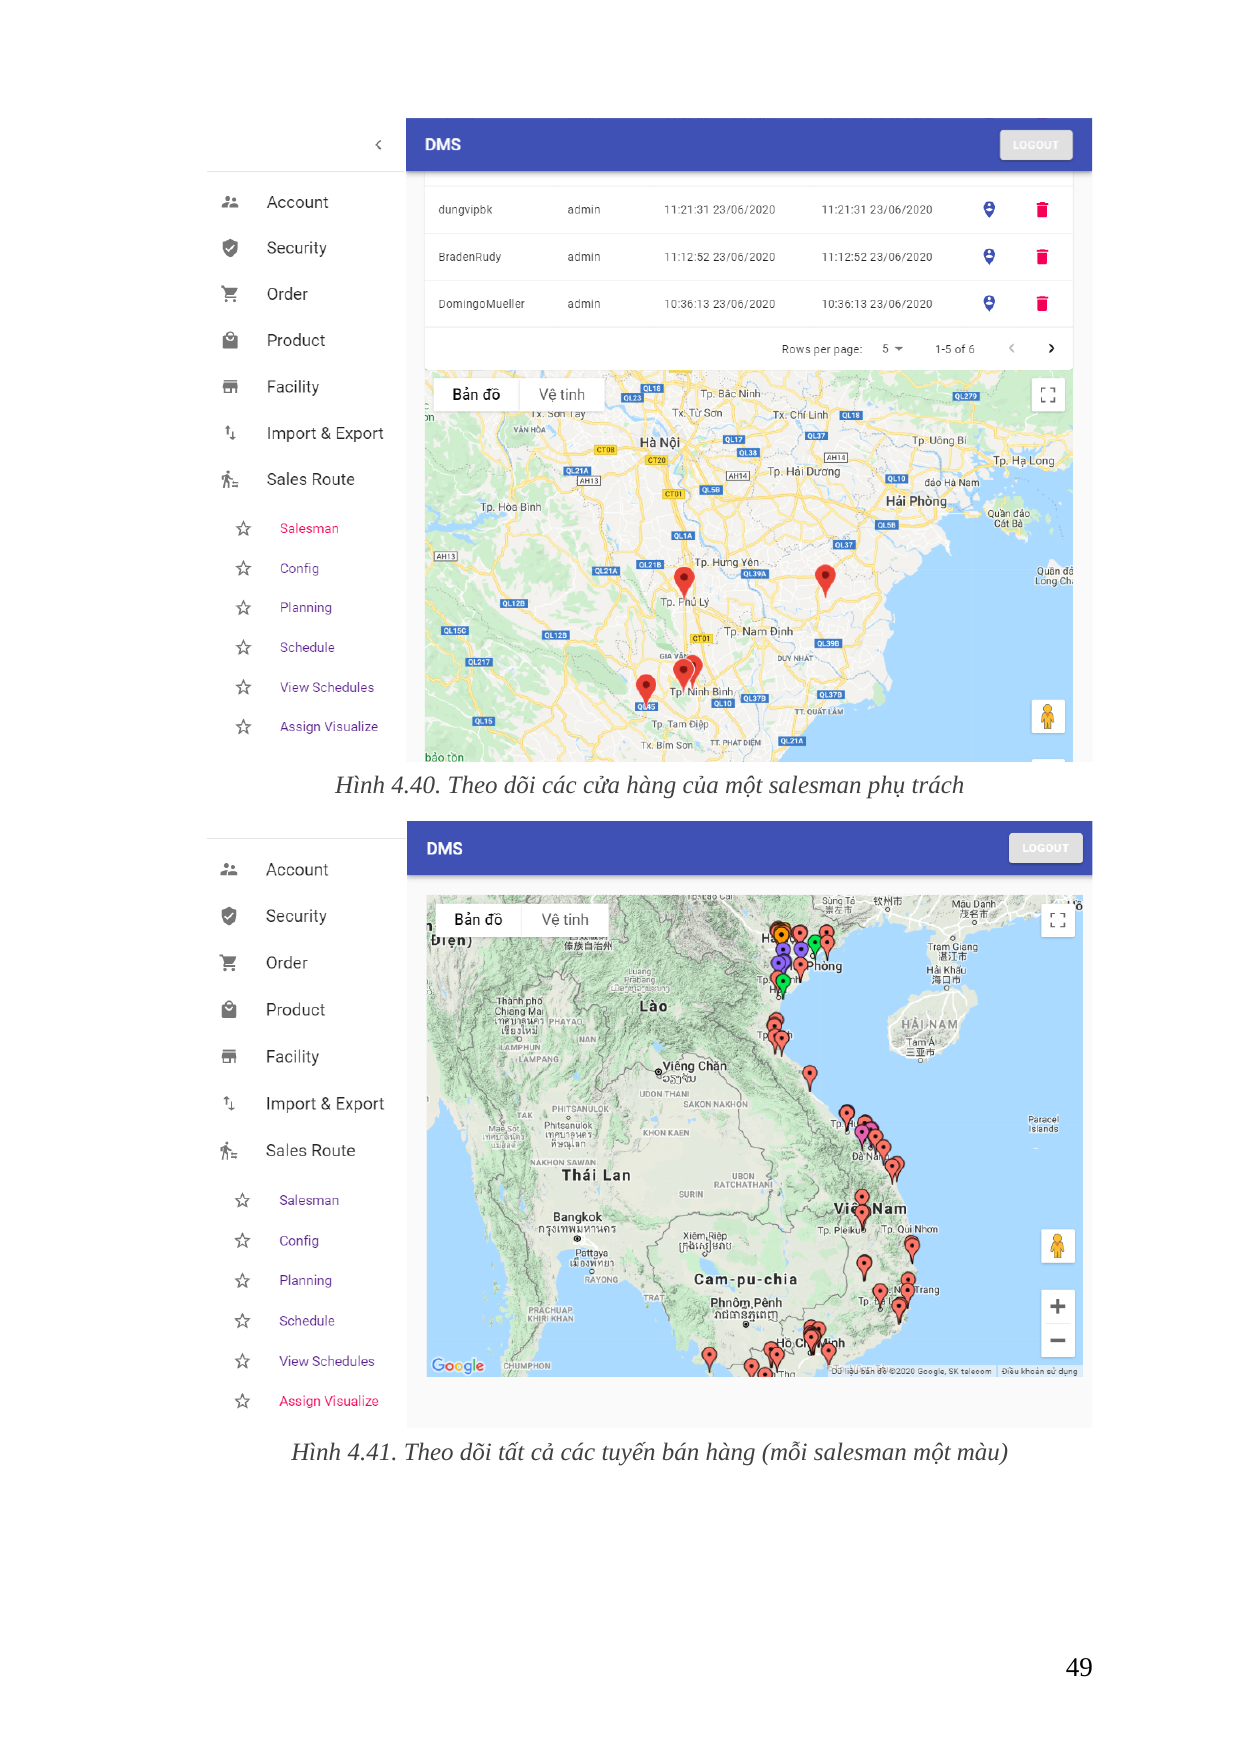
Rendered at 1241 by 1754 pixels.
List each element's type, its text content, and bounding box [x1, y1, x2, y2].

picture [206, 820, 1093, 1428]
picture [206, 118, 1093, 762]
